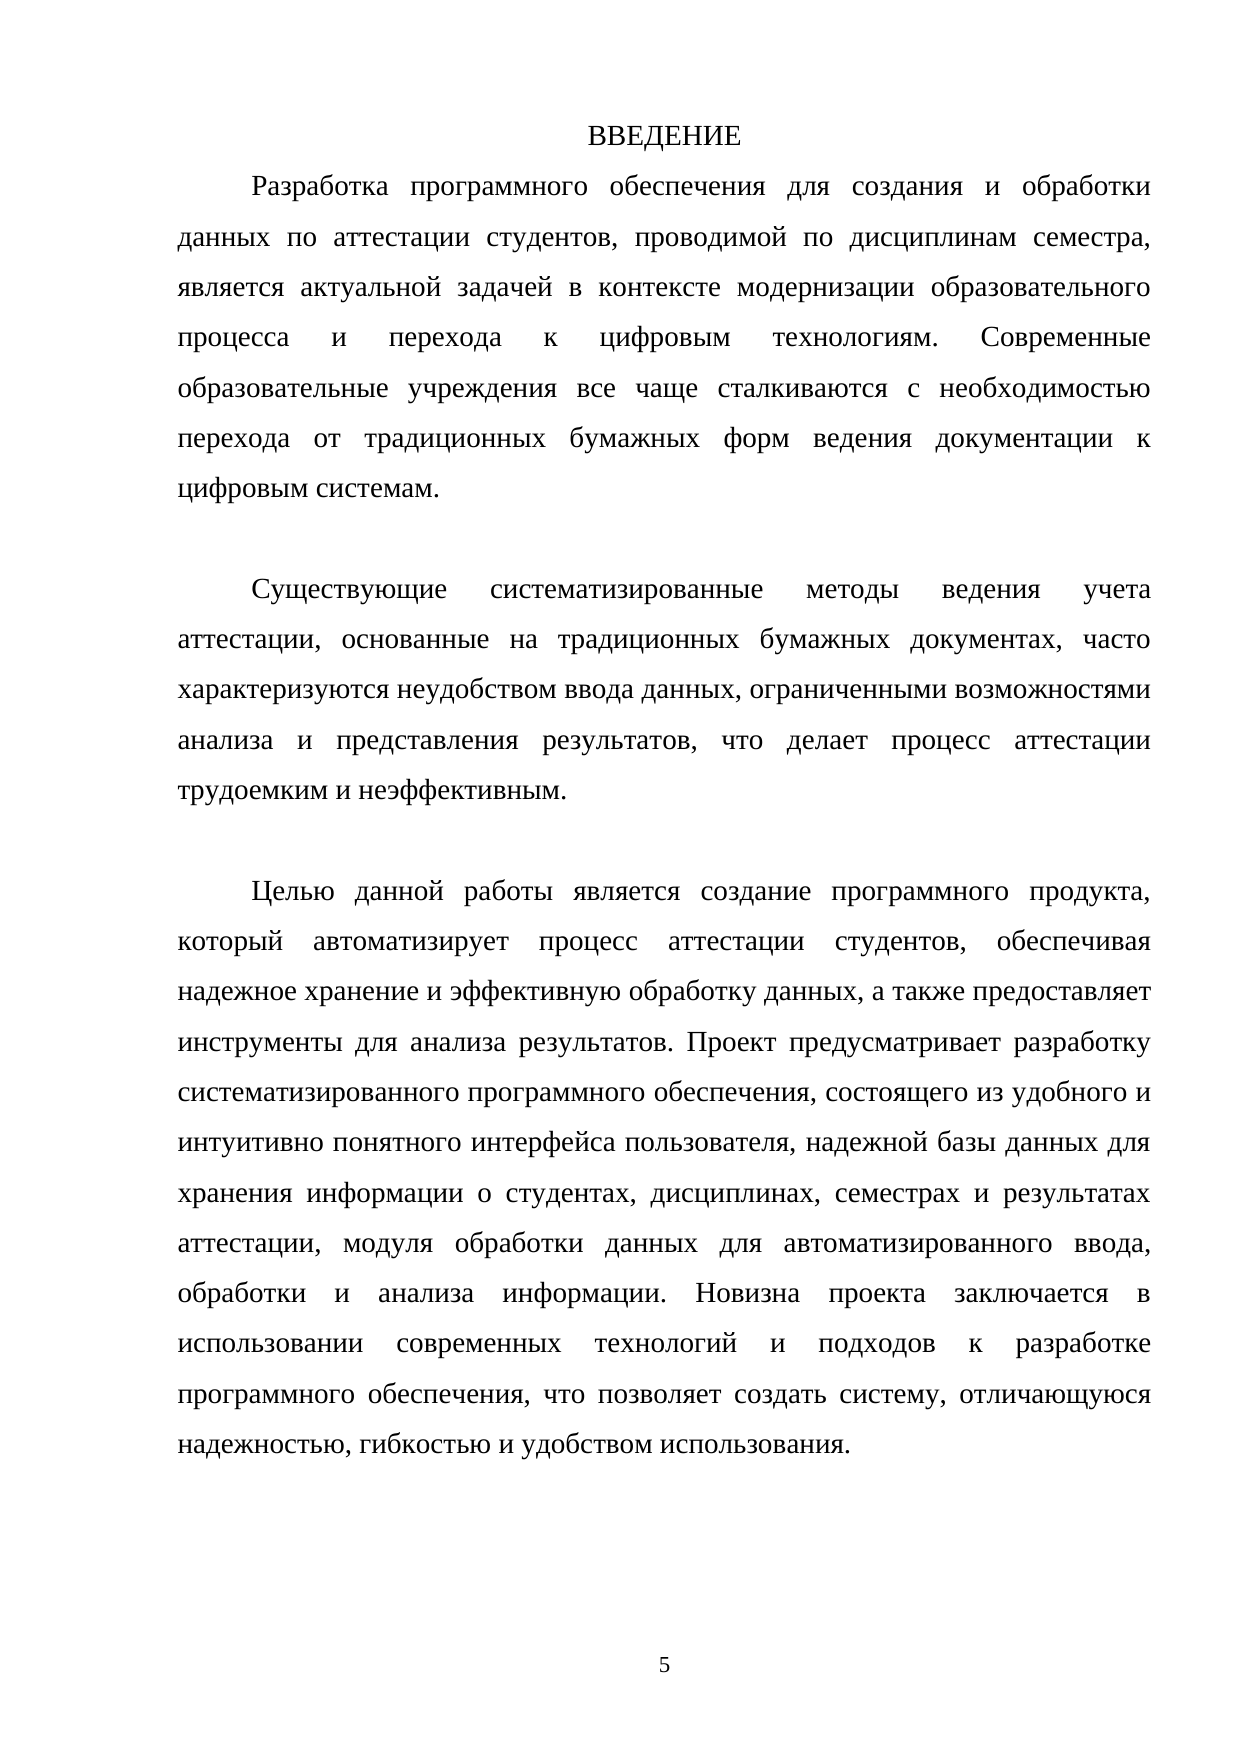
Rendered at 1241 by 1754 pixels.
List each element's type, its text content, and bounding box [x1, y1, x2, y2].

text Существующие систематизированные методы ведения учета аттестации, основанные на традиционных бумажных документах, часто характеризуются неудобством ввода данных, ограниченными возможностями анализа и представления результатов, что делает процесс аттестации трудоемким и неэффективным. [177, 571, 1152, 806]
subtitle ВВЕДЕНИЕ [177, 118, 1152, 152]
text Разработка программного обеспечения для создания и обработки данных по аттестации студентов, проводимой по дисциплинам семестра, является актуальной задачей в контексте модернизации образовательного процесса и перехода к цифровым технологиям. Современные образовательные учреждения все чаще сталкиваются с необходимостью перехода от традиционных бумажных форм ведения документации к цифровым системам. [177, 168, 1152, 504]
text Целью данной работы является создание программного продукта, который автоматизирует процесс аттестации студентов, обеспечивая надежное хранение и эффективную обработку данных, а также предоставляет инструменты для анализа результатов. Проект предусматривает разработку систематизированного программного обеспечения, состоящего из удобного и интуитивно понятного интерфейса пользователя, надежной базы данных для хранения информации о студентах, дисциплинах, семестрах и результатах аттестации, модуля обработки данных для автоматизированного ввода, обработки и анализа информации. Новизна проекта заключается в использовании современных технологий и подходов к разработке программного обеспечения, что позволяет создать систему, отличающуюся надежностью, гибкостью и удобством использования. [177, 873, 1152, 1460]
